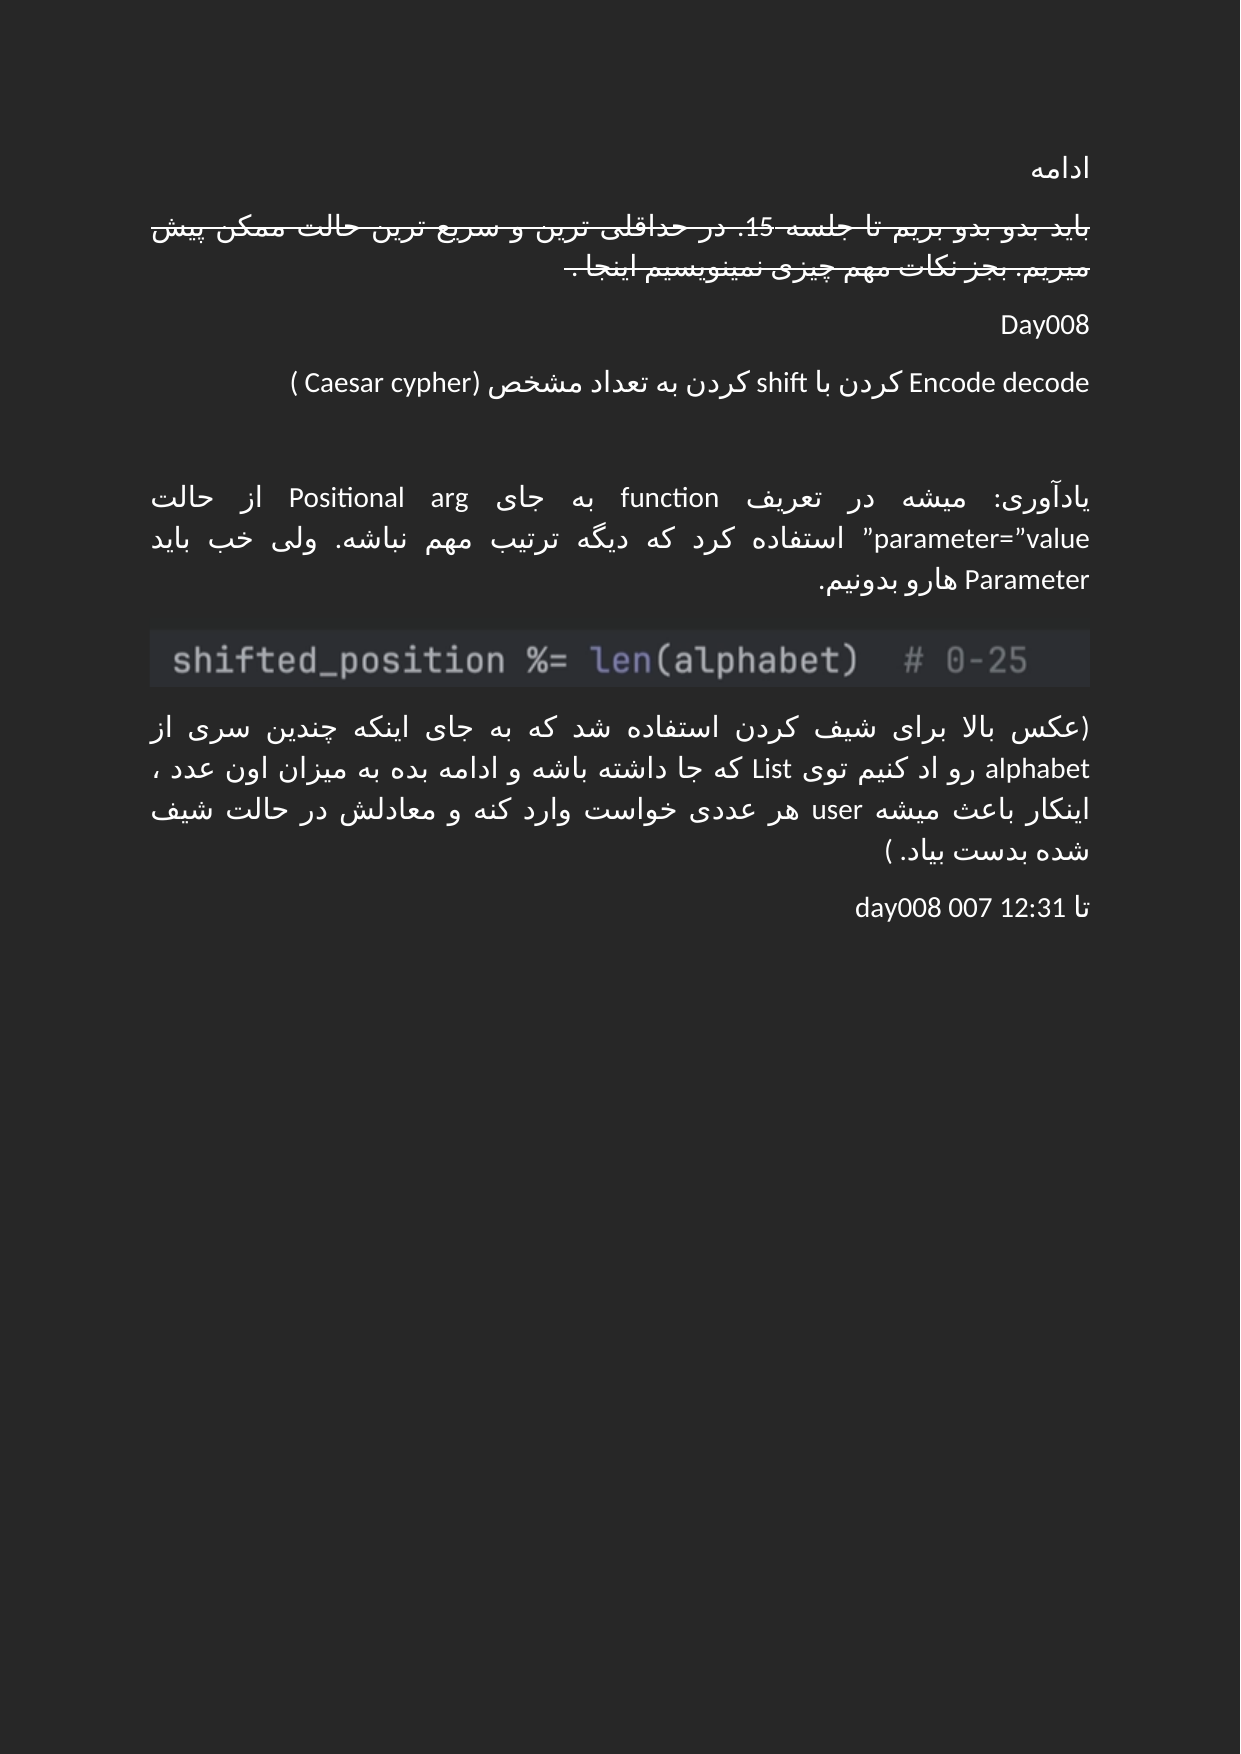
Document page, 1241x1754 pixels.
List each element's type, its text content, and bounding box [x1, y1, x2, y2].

picture [149, 618, 1090, 687]
text Day008 [150, 306, 1090, 342]
text ادامه [150, 150, 1090, 186]
text (عکس بالا برای شیف کردن استفاده شد که به جای اینکه چندین سری از alphabet رو اد کنیم توی List که جا داشته باشه و ادامه بده به میزان اون عدد ، اینکار باعث میشه user هر عددی خواست وارد کنه و معادلش در حالت شیف شده بدست بیاد. ) [150, 709, 1090, 867]
text یادآوری: میشه در تعریف function به جای Positional arg از حالت parameter=”value” استفاده کرد که دیگه ترتیب مهم نباشه. ولی خب باید Parameter هارو بدونیم. [150, 479, 1090, 596]
text تا day008 007 12:31 [150, 889, 1090, 925]
text باید بدو بدو بریم تا جلسه 15. در حداقلی ترین و سریع ترین حالت ممکن پیش میریم. بجز نکات مهم چیزی نمینویسیم اینجا . [150, 208, 1090, 284]
text Encode decode کردن با shift کردن به تعداد مشخص (Caesar cypher ) [150, 364, 1090, 399]
